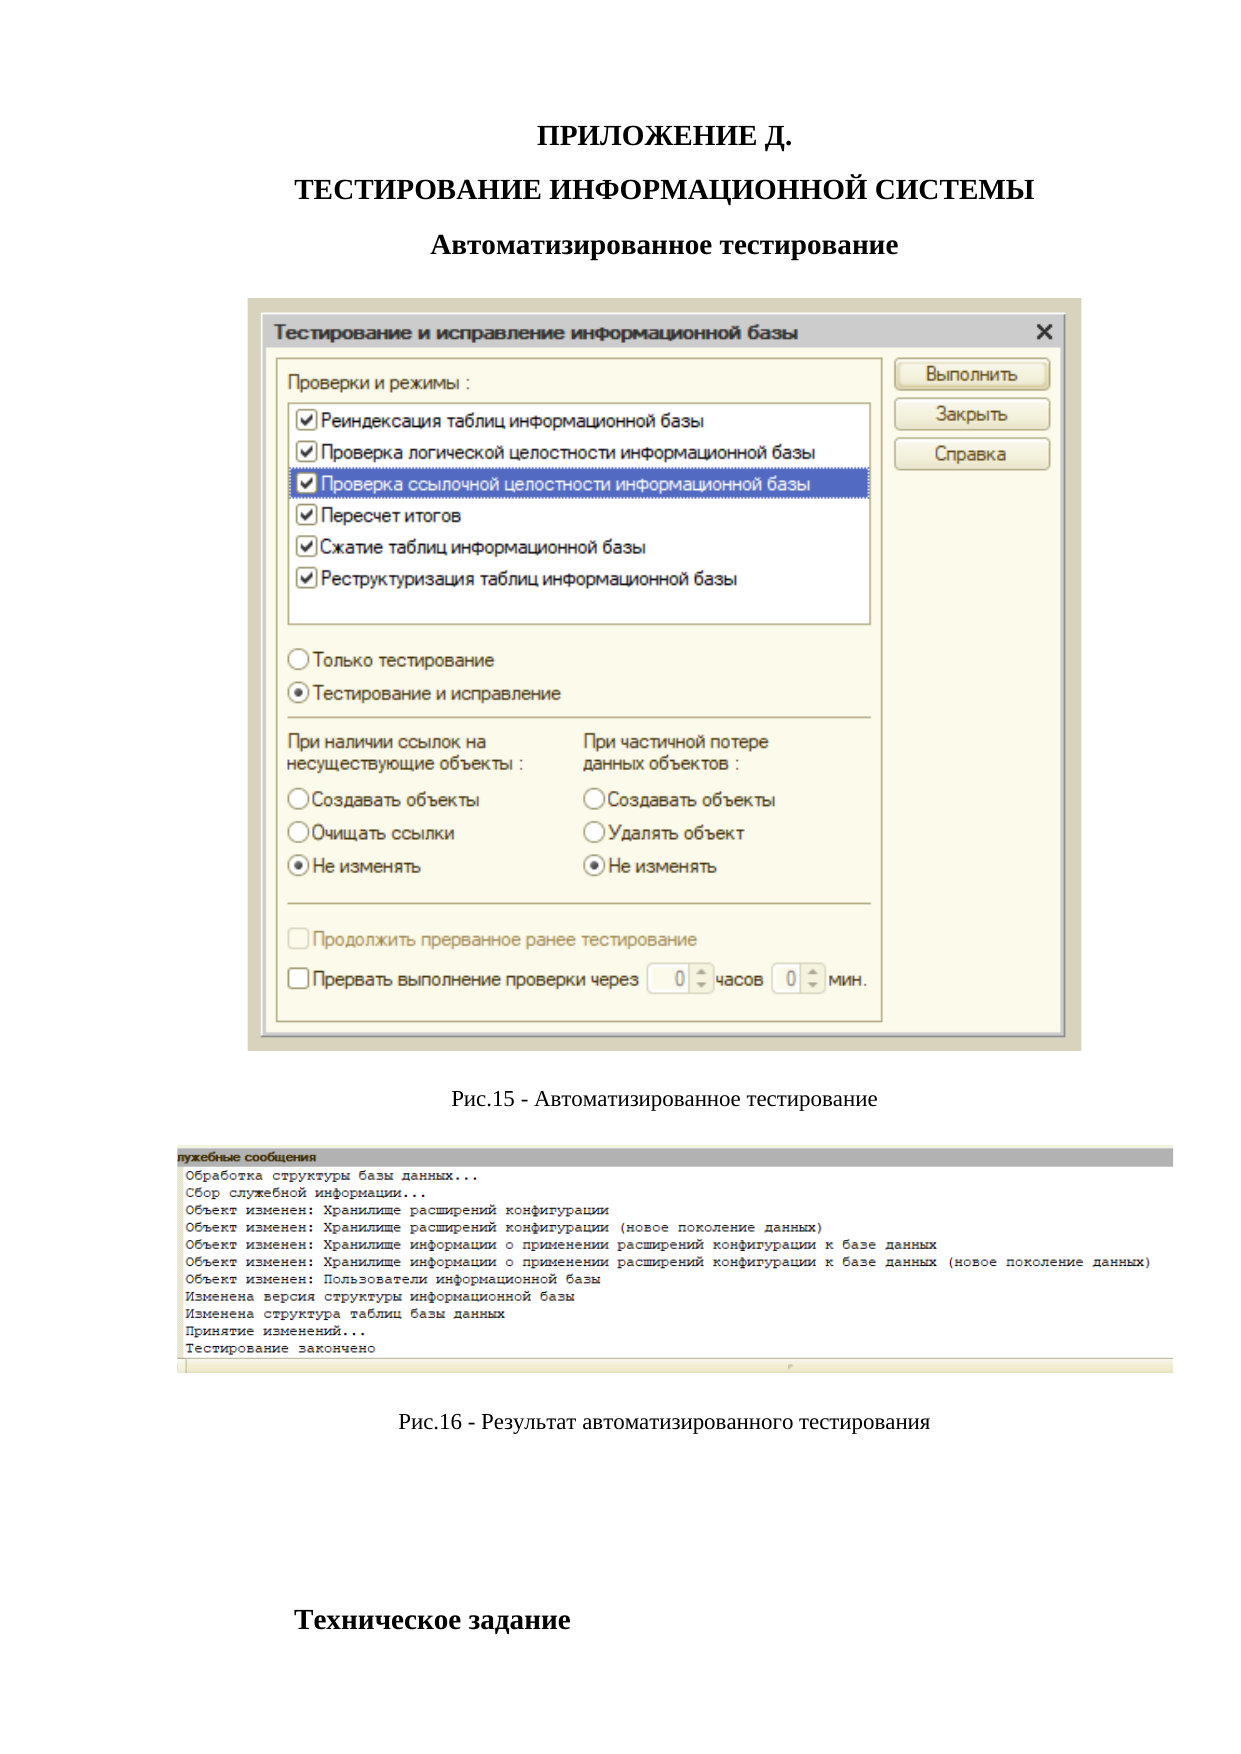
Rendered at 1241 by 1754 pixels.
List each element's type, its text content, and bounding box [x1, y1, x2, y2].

text Автоматизированное тестирование [177, 227, 1152, 260]
text Рис.16 - Результат автоматизированного тестирования [177, 1408, 1152, 1434]
text ПРИЛОЖЕНИЕ Д. [177, 118, 1152, 152]
text ТЕСТИРОВАНИЕ ИНФОРМАЦИОННОЙ СИСТЕМЫ [177, 172, 1152, 206]
text Техническое задание [177, 1602, 1152, 1635]
text Рис.15 - Автоматизированное тестирование [177, 1085, 1152, 1111]
picture [247, 298, 1082, 1051]
picture [177, 1145, 1174, 1373]
